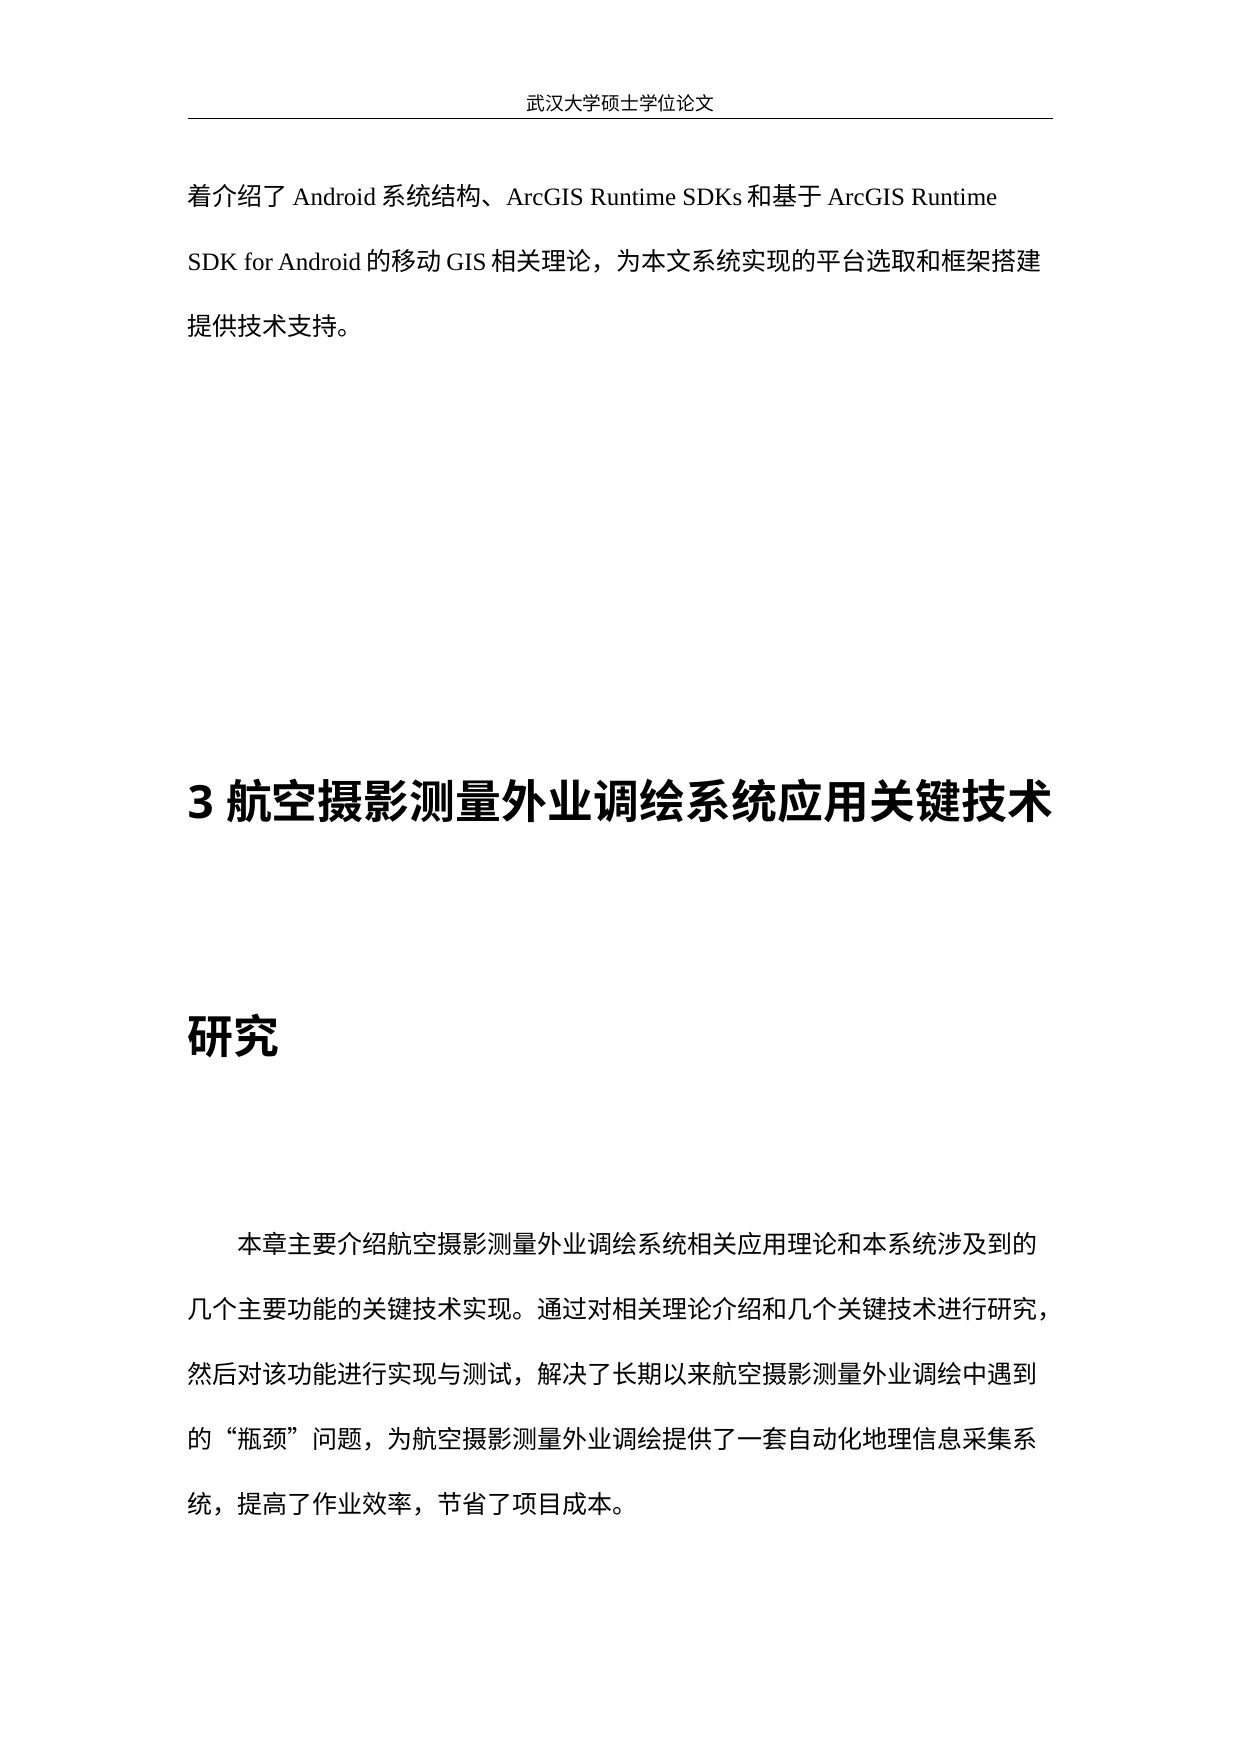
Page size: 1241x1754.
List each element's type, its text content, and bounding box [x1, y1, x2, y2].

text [187, 162, 1053, 357]
subtitle 3 航空摄影测量外业调绘系统应用关键技术研究 [187, 750, 1053, 1082]
text 本章主要介绍航空摄影测量外业调绘系统相关应用理论和本系统涉及到的几个主要功能的关键技术实现。通过对相关理论介绍和几个关键技术进行研究，然后对该功能进行实现与测试，解决了长期以来航空摄影测量外业调绘中遇到的“瓶颈”问题，为航空摄影测量外业调绘提供了一套自动化地理信息采集系统，提高了作业效率，节省了项目成本。 [187, 1210, 1053, 1535]
